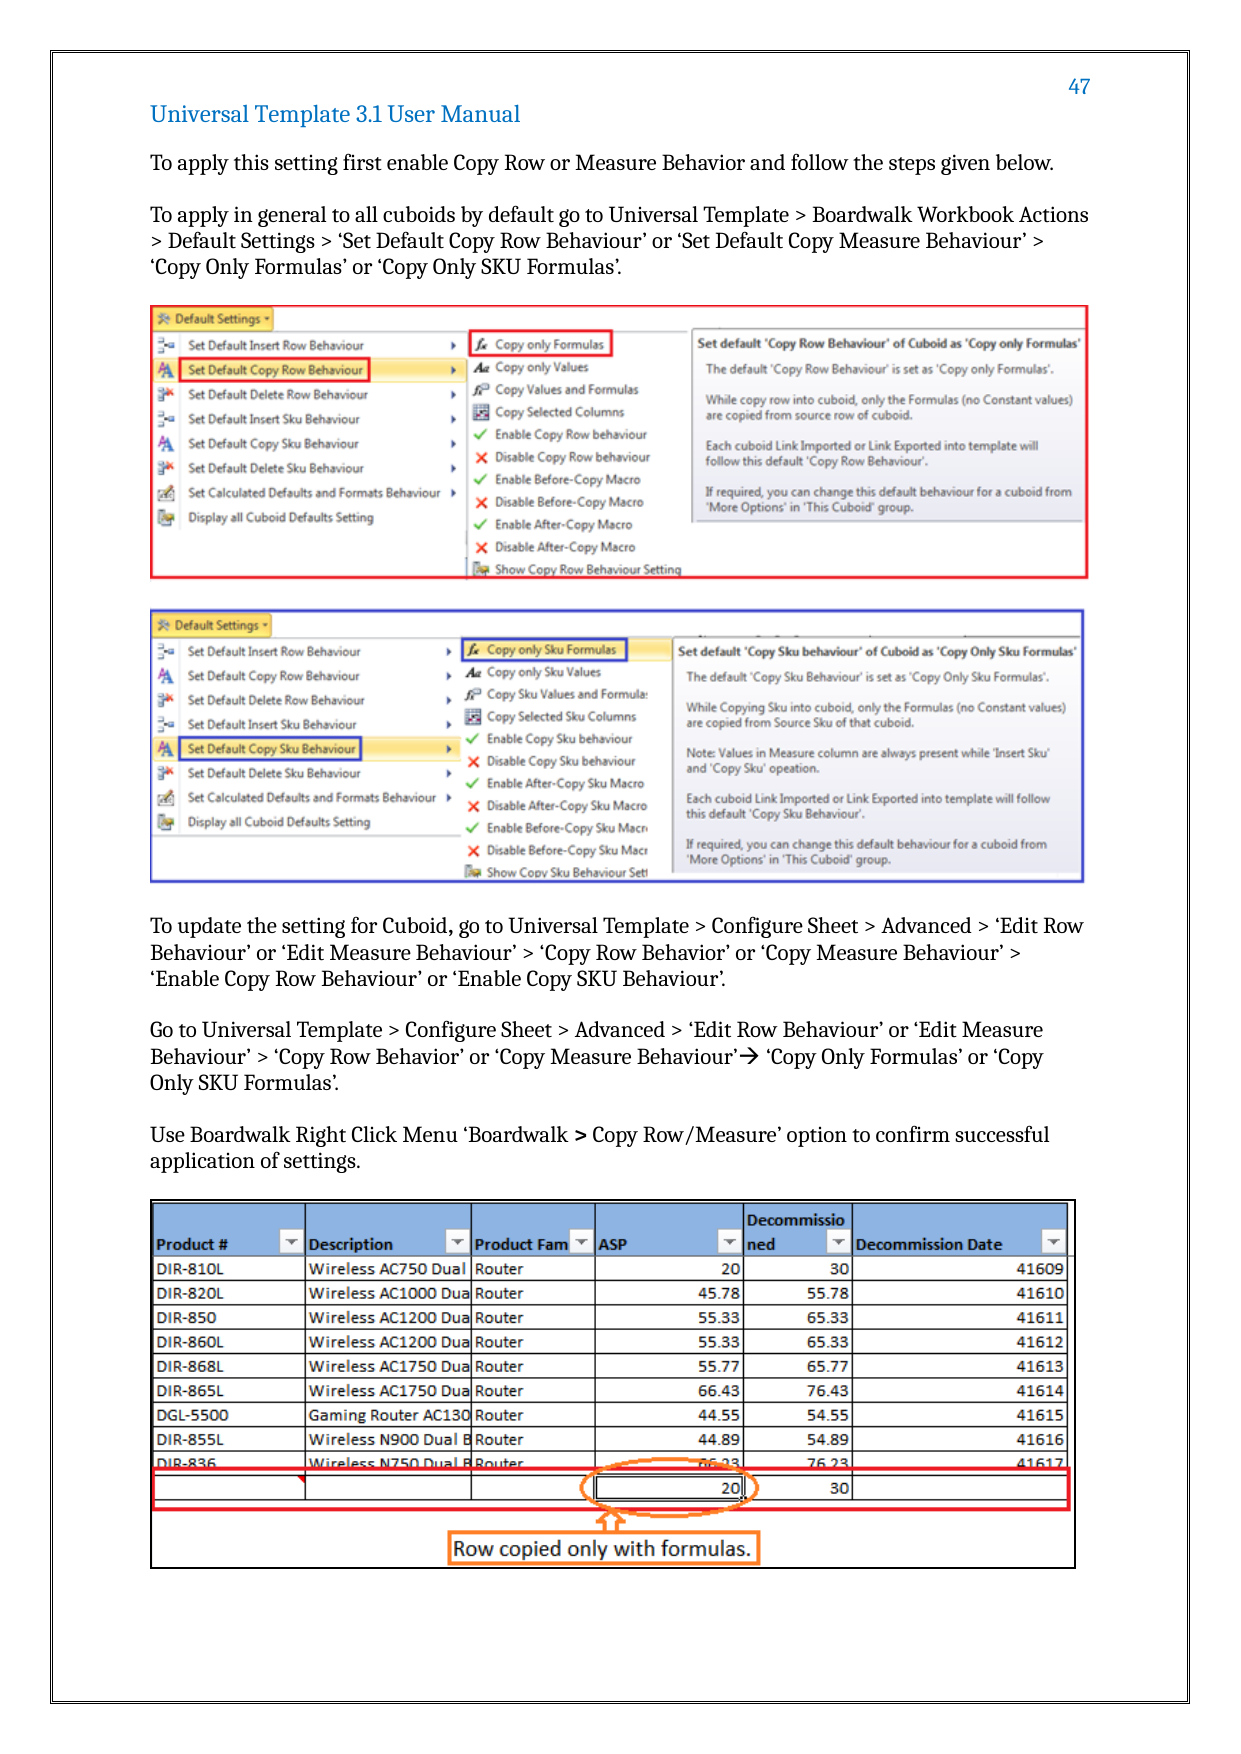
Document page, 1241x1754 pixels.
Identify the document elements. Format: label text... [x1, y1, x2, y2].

text Use Boardwalk Right Click Menu ‘Boardwalk > Copy Row/Measure’ option to confirm successful application of settings. [150, 1121, 1090, 1174]
picture [152, 1201, 1074, 1567]
text To update the setting for Cuboid, go to Universal Template > Configure Sheet > Advanced > ‘Edit Row Behaviour’ or ‘Edit Measure Behaviour’ > ‘Copy Row Behavior’ or ‘Copy Measure Behaviour’ > ‘Enable Copy Row Behaviour’ or ‘Enable Copy SKU Behaviour’. [150, 913, 1090, 992]
picture [150, 607, 1089, 889]
text Go to Universal Template > Configure Sheet > Advanced > ‘Edit Row Behaviour’ or ‘Edit Measure Behaviour’ > ‘Copy Row Behavior’ or ‘Copy Measure Behaviour’ ‘Copy Only Formulas’ or ‘Copy Only SKU Formulas’. [150, 1017, 1090, 1096]
text To apply in general to all cuboids by default go to Universal Template > Boardwalk Workbook Actions > Default Settings > ‘Set Default Copy Row Behaviour’ or ‘Set Default Copy Measure Behaviour’ > ‘Copy Only Formulas’ or ‘Copy Only SKU Formulas’. [150, 201, 1090, 280]
text To apply this setting first enable Copy Row or Measure Behavior and follow the steps given below. [150, 150, 1090, 176]
picture [150, 305, 1089, 582]
